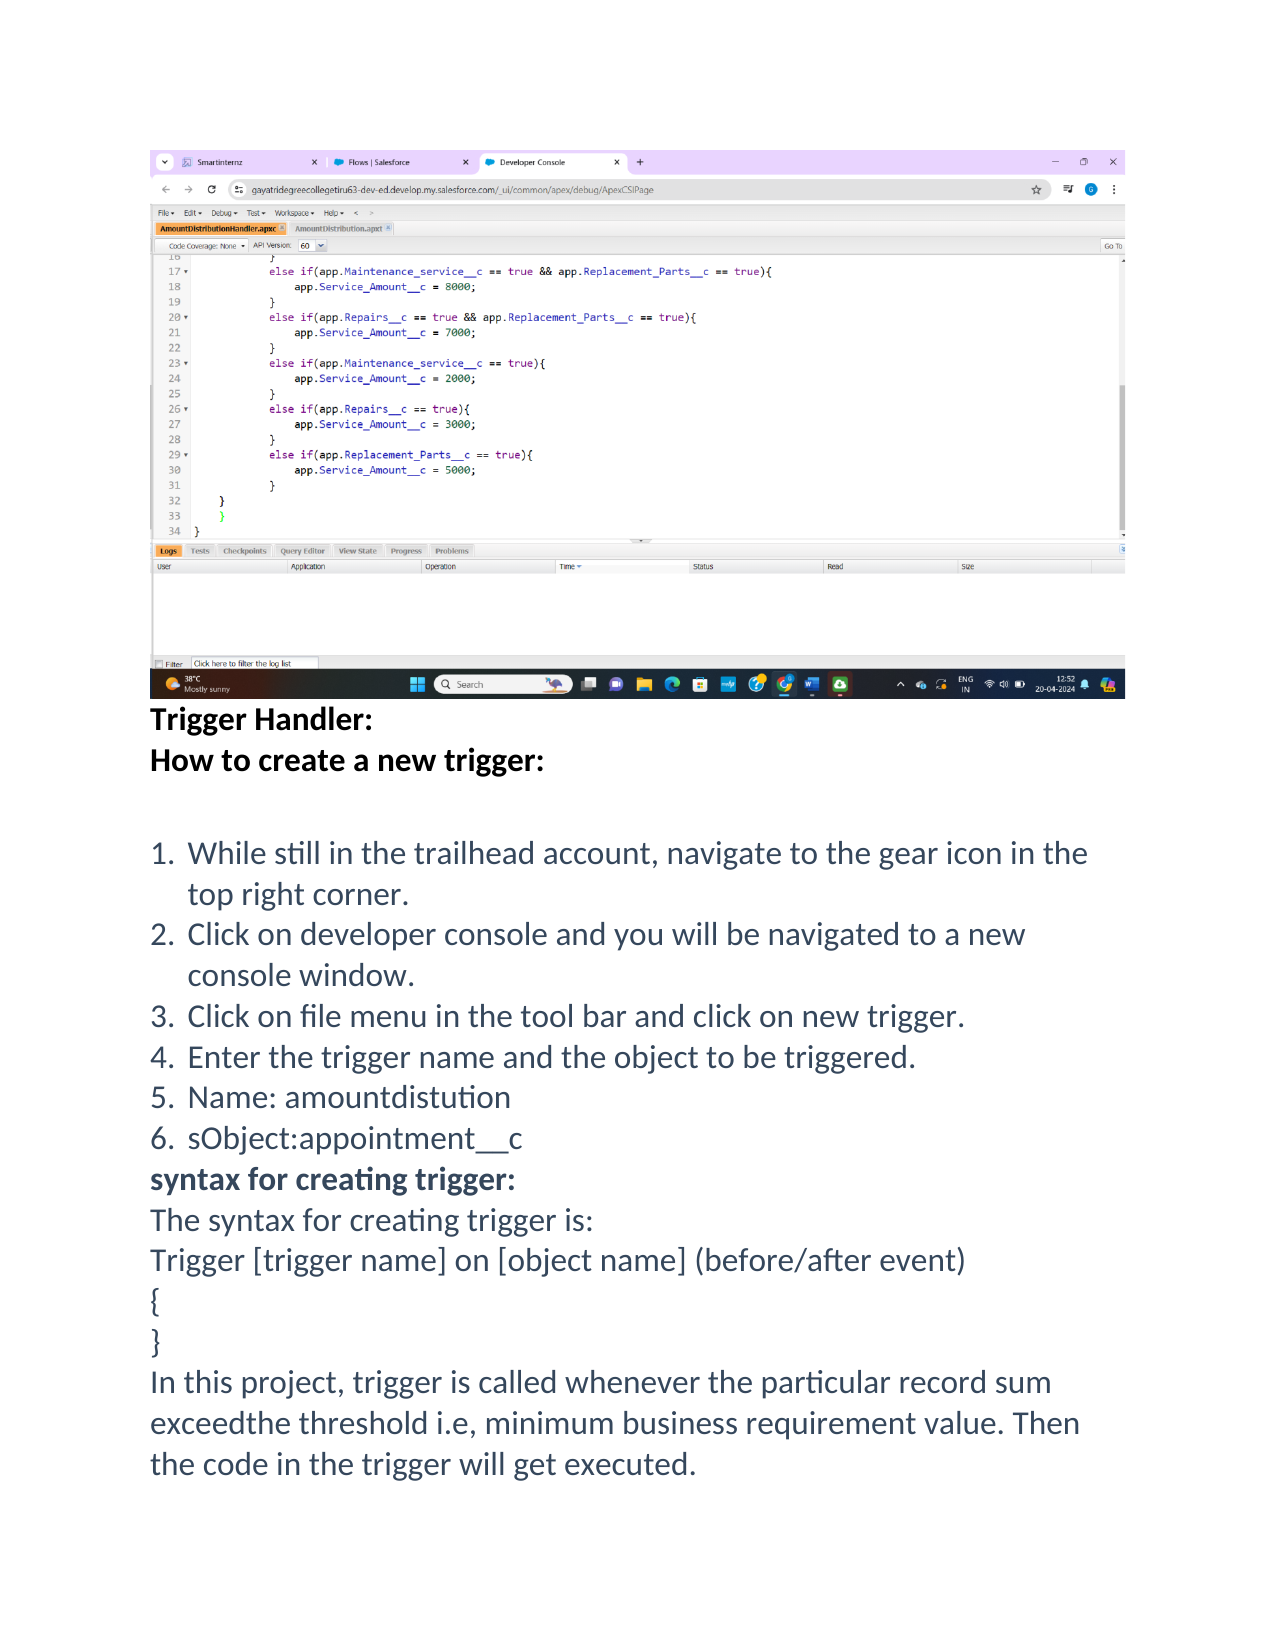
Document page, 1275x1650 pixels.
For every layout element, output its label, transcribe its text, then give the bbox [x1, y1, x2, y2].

text The syntax for creating trigger is: [150, 1198, 1125, 1239]
text How to create a new trigger: [150, 739, 1125, 780]
list sObject:appointment__c [150, 1117, 1125, 1158]
text Trigger Handler: [150, 699, 1125, 739]
text } [150, 1321, 1125, 1361]
text Trigger [trigger name] on [object name] (before/after event) [150, 1239, 1125, 1280]
text In this project, trigger is called whenever the particular record sum exceedthe threshold i.e, minimum business requirement value. Then the code in the trigger will get executed. [150, 1361, 1125, 1484]
text { [150, 1280, 1125, 1321]
picture [150, 150, 1125, 699]
text syntax for creating trigger: [150, 1158, 1125, 1198]
list Name: amountdistution [150, 1076, 1125, 1117]
list Enter the trigger name and the object to be triggered. [150, 1036, 1125, 1076]
list Click on file menu in the tool bar and click on new trigger. [150, 995, 1125, 1036]
list Click on developer console and you will be navigated to a new console window. [150, 913, 1125, 995]
list While still in the trailhead account, navigate to the gear icon in the top right corner. [150, 832, 1125, 913]
